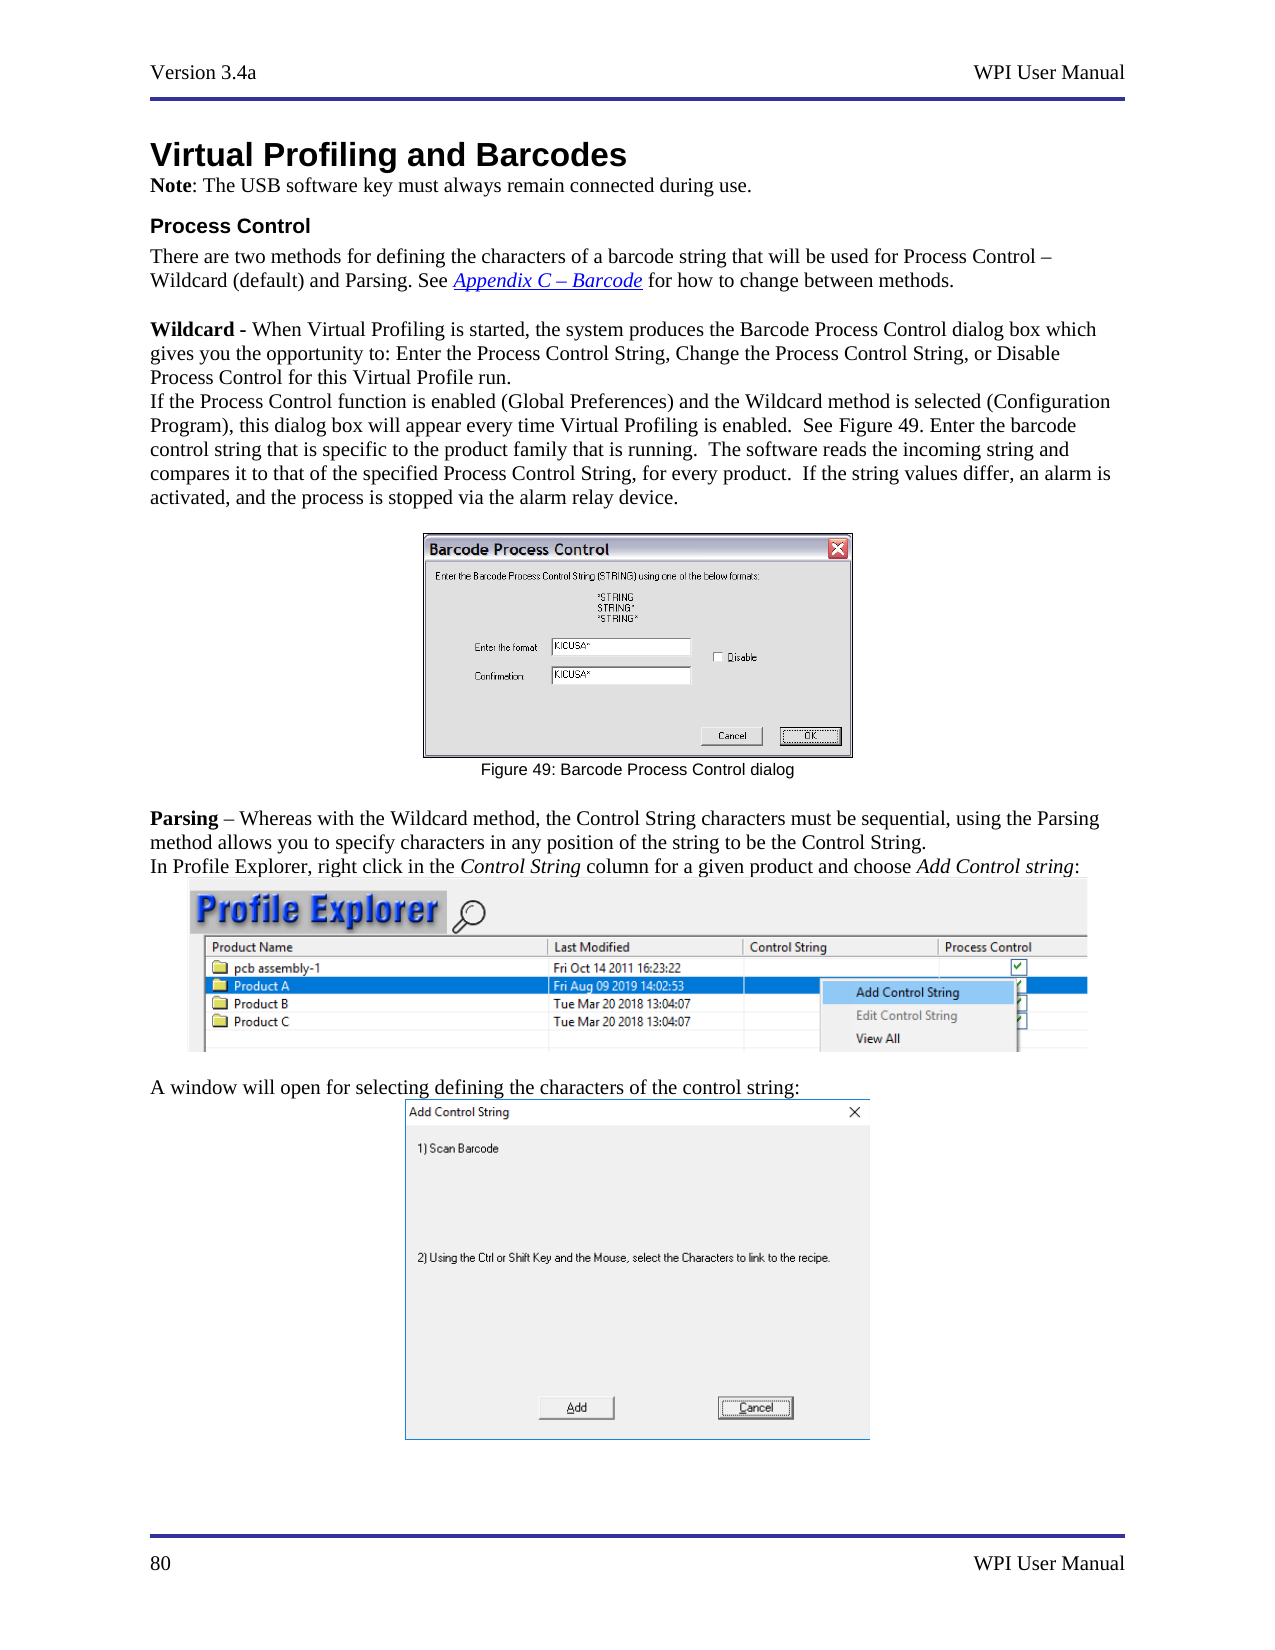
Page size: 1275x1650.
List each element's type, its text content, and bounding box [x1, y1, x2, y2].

subtitle Virtual Profiling and Barcodes [150, 135, 1125, 173]
text There are two methods for defining the characters of a barcode string that will be used for Process Control – Wildcard (default) and Parsing. See Appendix C – Barcode for how to change between methods. [150, 244, 1125, 292]
text If the Process Control function is enabled (Global Preferences) and the Wildcard method is selected (Configuration Program), this dialog box will appear every time Virtual Profiling is enabled. See Figure 49. Enter the barcode control string that is specific to the product family that is running. The software reads the incoming string and compares it to that of the specified Process Control String, for every product. If the string values differ, an alarm is activated, and the process is stopped via the alarm relay device. [150, 389, 1125, 509]
text Figure 49: Barcode Process Control dialog [150, 760, 1125, 779]
picture [187, 877, 1088, 1052]
text Note: The USB software key must always remain connected during use. [150, 173, 1125, 197]
picture [405, 1099, 870, 1440]
subtitle Process Control [150, 214, 1125, 238]
text Wildcard - When Virtual Profiling is started, the system produces the Barcode Process Control dialog box which gives you the opportunity to: Enter the Process Control String, Change the Process Control String, or Disable Process Control for this Virtual Profile run. [150, 317, 1125, 389]
text In Profile Explorer, right click in the Control String column for a given product and choose Add Control string: [150, 854, 1125, 878]
text Parsing – Whereas with the Wildcard method, the Control String characters must be sequential, using the Parsing method allows you to specify characters in any position of the string to be the Control String. [150, 806, 1125, 854]
text A window will open for selecting defining the characters of the control string: [150, 1075, 1125, 1099]
picture [424, 534, 852, 757]
